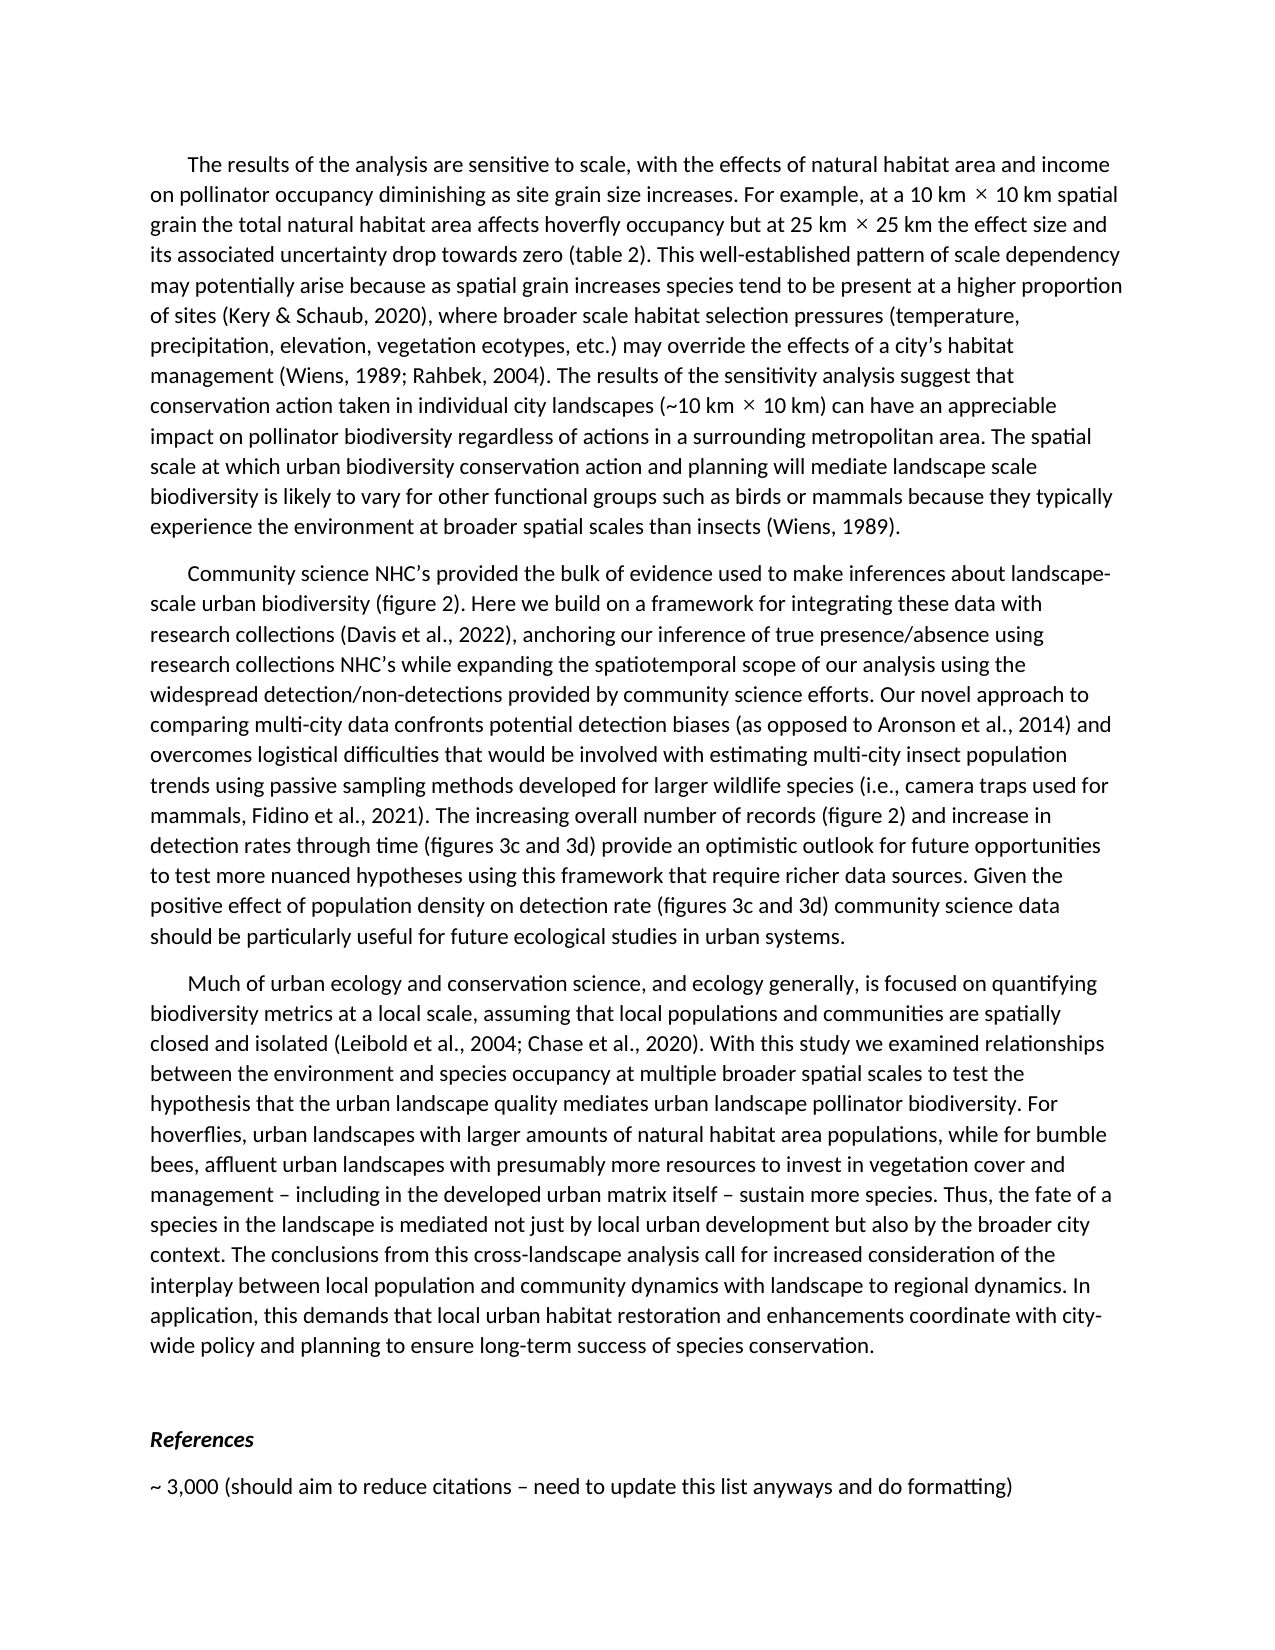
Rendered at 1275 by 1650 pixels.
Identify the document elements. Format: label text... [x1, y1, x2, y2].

text Much of urban ecology and conservation science, and ecology generally, is focused on quantifying biodiversity metrics at a local scale, assuming that local populations and communities are spatially closed and isolated (Leibold et al., 2004; Chase et al., 2020). With this study we examined relationships between the environment and species occupancy at multiple broader spatial scales to test the hypothesis that the urban landscape quality mediates urban landscape pollinator biodiversity. For hoverflies, urban landscapes with larger amounts of natural habitat area populations, while for bumble bees, affluent urban landscapes with presumably more resources to invest in vegetation cover and management – including in the developed urban matrix itself – sustain more species. Thus, the fate of a species in the landscape is mediated not just by local urban development but also by the broader city context. The conclusions from this cross-landscape analysis call for increased consideration of the interplay between local population and community dynamics with landscape to regional dynamics. In application, this demands that local urban habitat restoration and enhancements coordinate with city-wide policy and planning to ensure long-term success of species conservation. [150, 969, 1125, 1359]
text References [150, 1425, 1125, 1453]
text The results of the analysis are sensitive to scale, with the effects of natural habitat area and income on pollinator occupancy diminishing as site grain size increases. For example, at a 10 km 10 km spatial grain the total natural habitat area affects hoverfly occupancy but at 25 km 25 km the effect size and its associated uncertainty drop towards zero (table 2). This well-established pattern of scale dependency may potentially arise because as spatial grain increases species tend to be present at a higher proportion of sites (Kery & Schaub, 2020), where broader scale habitat selection pressures (temperature, precipitation, elevation, vegetation ecotypes, etc.) may override the effects of a city’s habitat management (Wiens, 1989; Rahbek, 2004). The results of the sensitivity analysis suggest that conservation action taken in individual city landscapes (~10 km 10 km) can have an appreciable impact on pollinator biodiversity regardless of actions in a surrounding metropolitan area. The spatial scale at which urban biodiversity conservation action and planning will mediate landscape scale biodiversity is likely to vary for other functional groups such as birds or mammals because they typically experience the environment at broader spatial scales than insects (Wiens, 1989). [150, 150, 1125, 541]
text ~ 3,000 (should aim to reduce citations – need to update this list anyways and do formatting) [150, 1472, 1125, 1500]
text Community science NHC’s provided the bulk of evidence used to make inferences about landscape-scale urban biodiversity (figure 2). Here we build on a framework for integrating these data with research collections (Davis et al., 2022), anchoring our inference of true presence/absence using research collections NHC’s while expanding the spatiotemporal scope of our analysis using the widespread detection/non-detections provided by community science efforts. Our novel approach to comparing multi-city data confronts potential detection biases (as opposed to Aronson et al., 2014) and overcomes logistical difficulties that would be involved with estimating multi-city insect population trends using passive sampling methods developed for larger wildlife species (i.e., camera traps used for mammals, Fidino et al., 2021). The increasing overall number of records (figure 2) and increase in detection rates through time (figures 3c and 3d) provide an optimistic outlook for future opportunities to test more nuanced hypotheses using this framework that require richer data sources. Given the positive effect of population density on detection rate (figures 3c and 3d) community science data should be particularly useful for future ecological studies in urban systems. [150, 559, 1125, 950]
